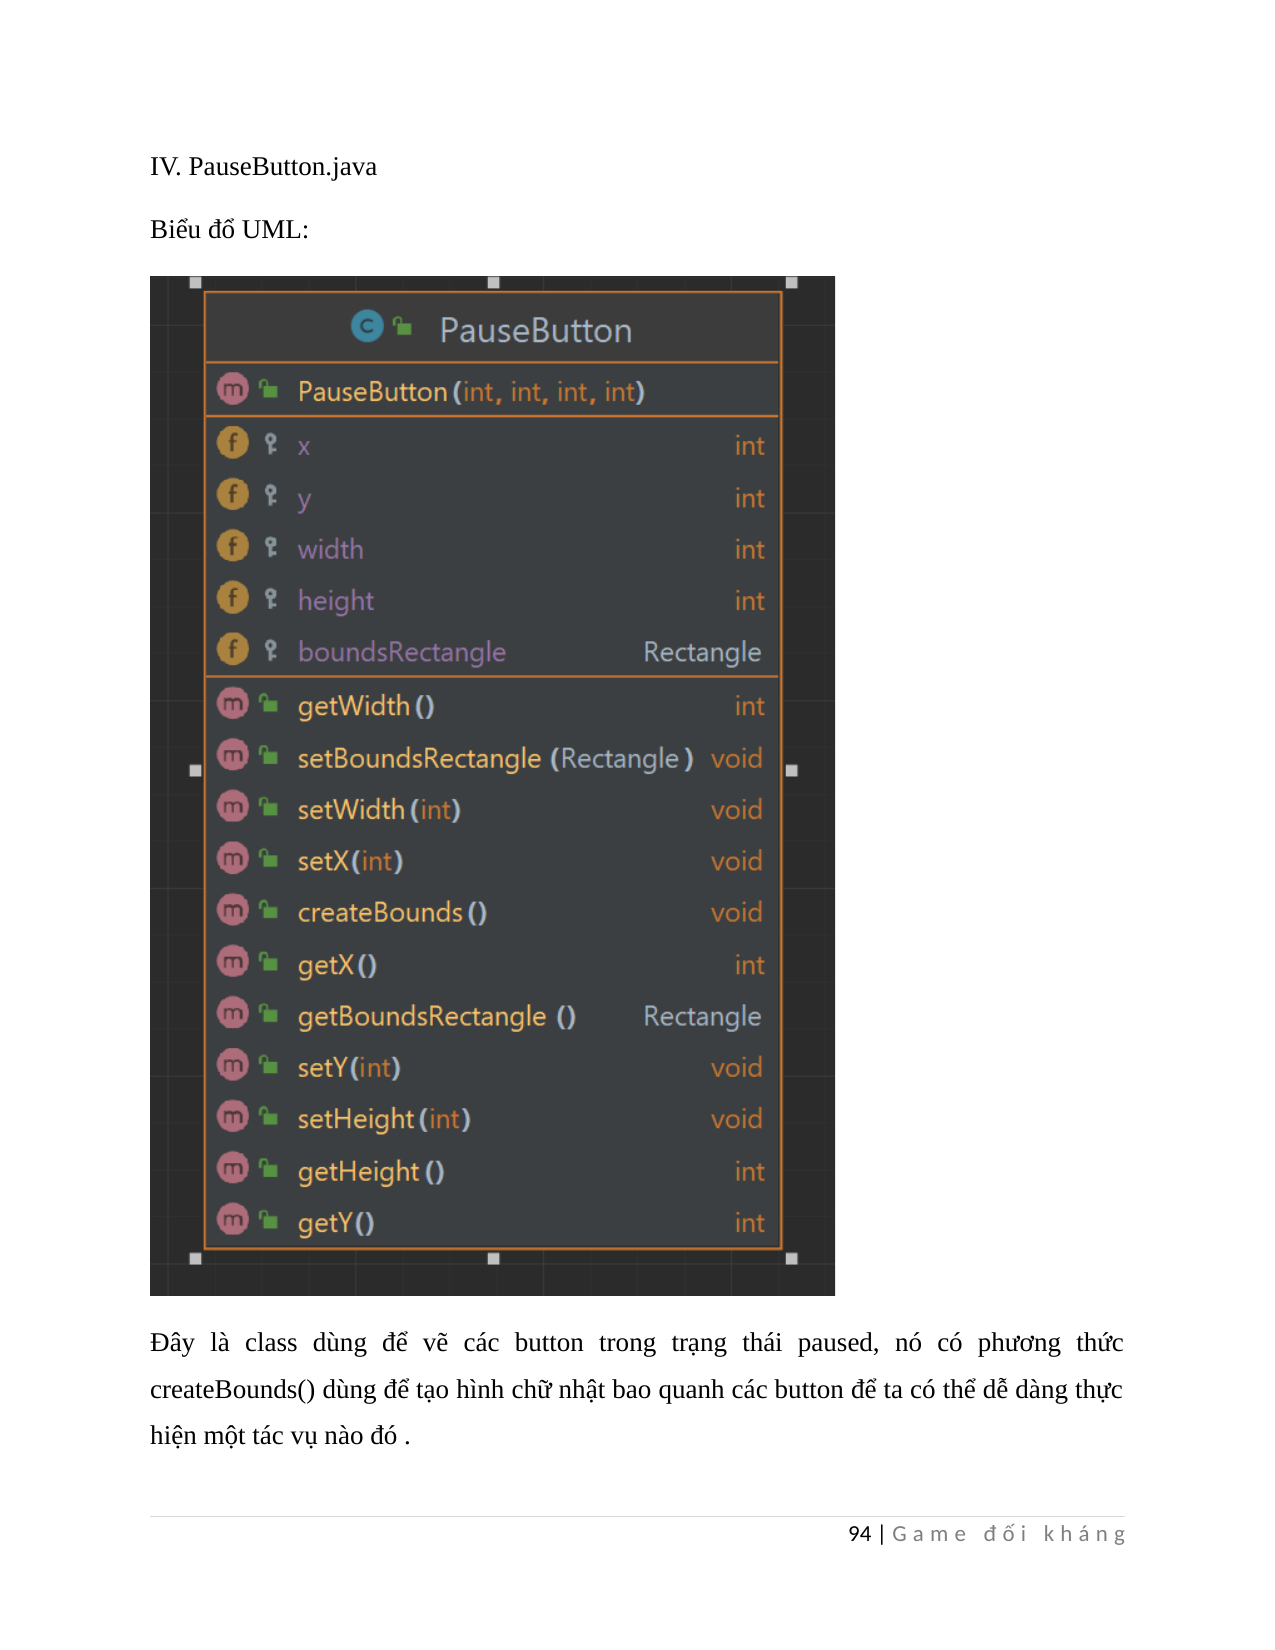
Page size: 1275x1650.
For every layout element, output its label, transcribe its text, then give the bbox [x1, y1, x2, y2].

picture [150, 276, 836, 1296]
text IV. PauseButton.java [150, 150, 1125, 181]
text Đây là class dùng để vẽ các button trong trạng thái paused, nó có phương thức createBounds() dùng để tạo hình chữ nhật bao quanh các button để ta có thể dễ dàng thực hiện một tác vụ nào đó . [150, 1326, 1125, 1451]
text Biểu đổ UML: [150, 213, 1125, 244]
